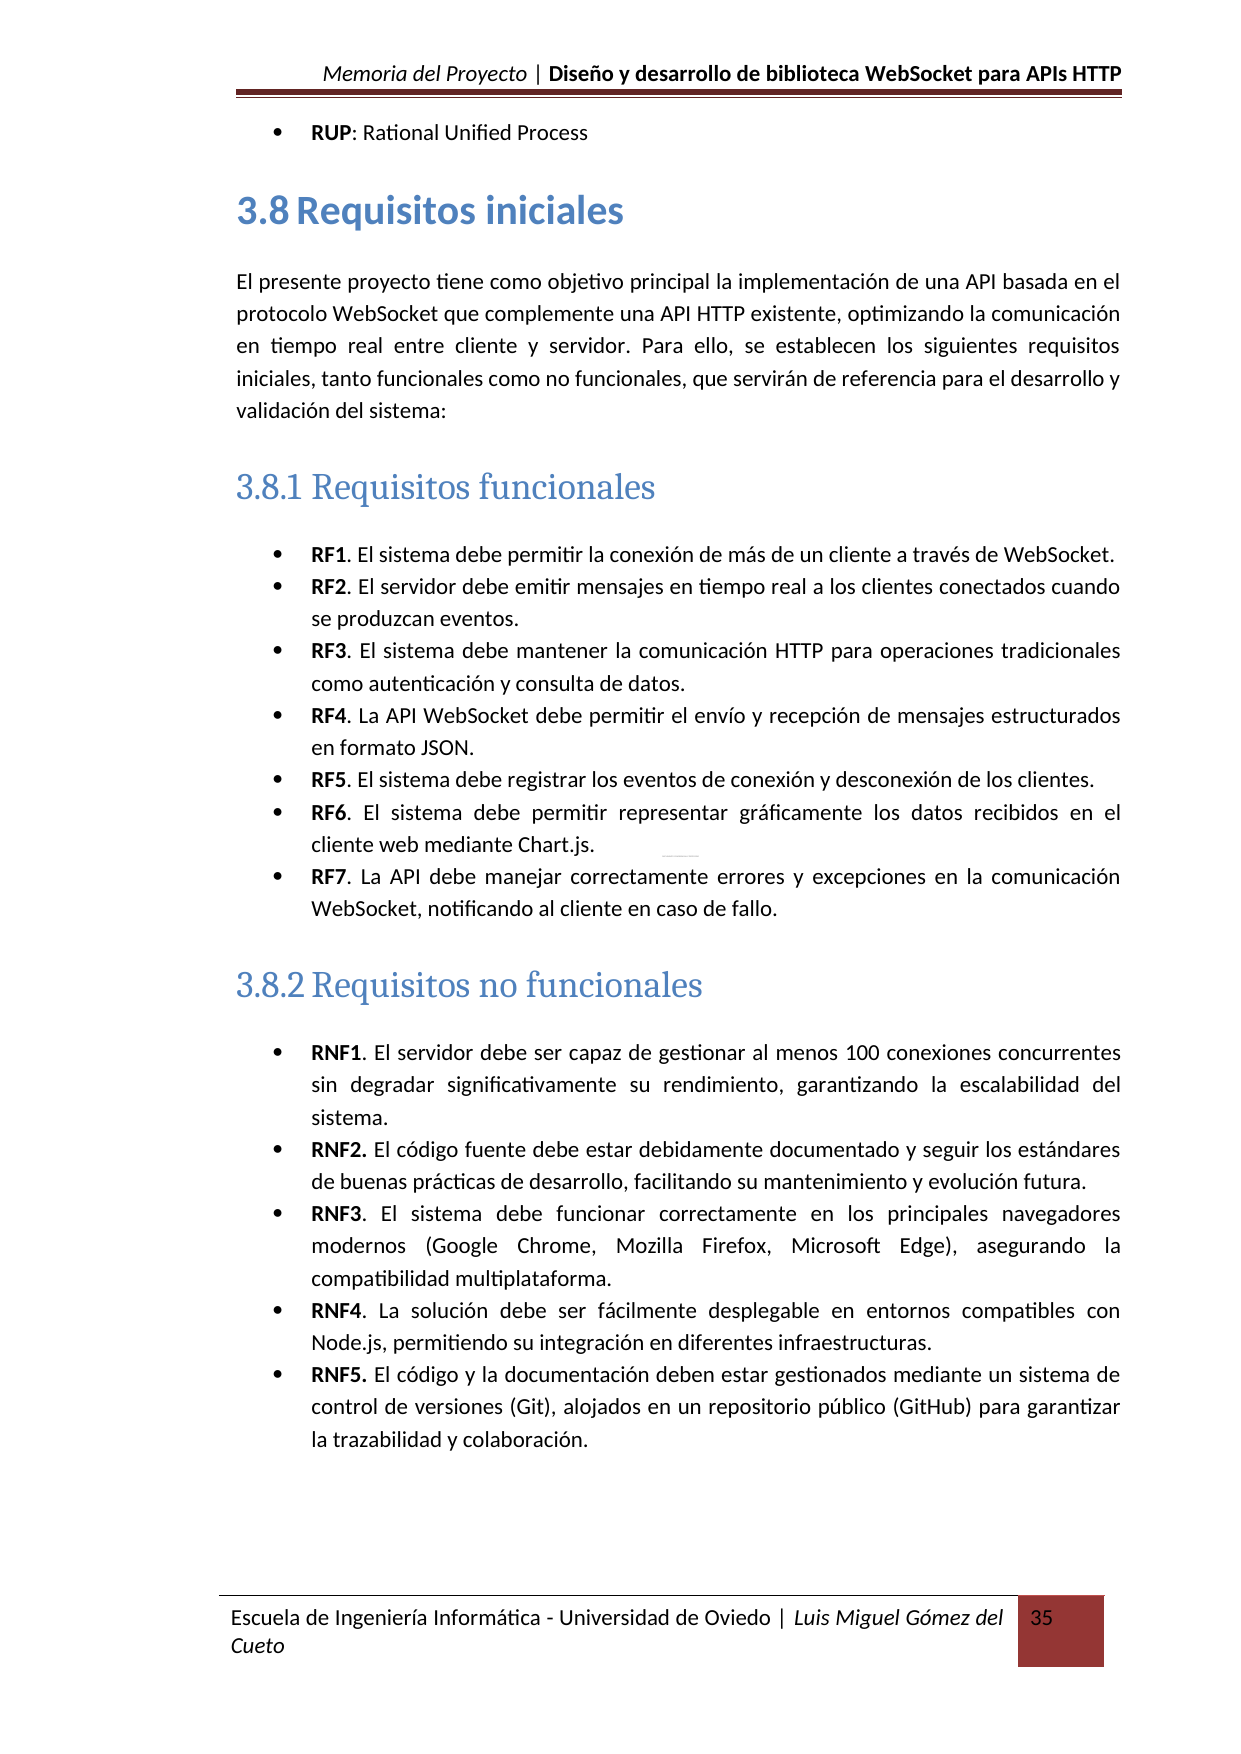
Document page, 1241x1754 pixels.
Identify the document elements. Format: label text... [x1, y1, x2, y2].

list RNF3. El sistema debe funcionar correctamente en los principales navegadores modernos (Google Chrome, Mozilla Firefox, Microsoft Edge), asegurando la compatibilidad multiplataforma. [274, 1199, 1122, 1292]
list RF3. El sistema debe mantener la comunicación HTTP para operaciones tradicionales como autenticación y consulta de datos. [274, 637, 1122, 697]
list RNF2. El código fuente debe estar debidamente documentado y seguir los estándares de buenas prácticas de desarrollo, facilitando su mantenimiento y evolución futura. [274, 1135, 1122, 1195]
subtitle Requisitos iniciales [236, 184, 1122, 234]
list RF4. La API WebSocket debe permitir el envío y recepción de mensajes estructurados en formato JSON. [274, 701, 1122, 761]
list RNF5. El código y la documentación deben estar gestionados mediante un sistema de control de versiones (Git), alojados en un repositorio público (GitHub) para garantizar la trazabilidad y colaboración. [274, 1360, 1122, 1453]
list RF7. La API debe manejar correctamente errores y excepciones en la comunicación WebSocket, notificando al cliente en caso de fallo. [274, 862, 1122, 922]
list RF1. El sistema debe permitir la conexión de más de un cliente a través de WebSocket. [274, 540, 1122, 568]
list RUP: Rational Unified Process [274, 118, 1122, 146]
list RNF1. El servidor debe ser capaz de gestionar al menos 100 conexiones concurrentes sin degradar significativamente su rendimiento, garantizando la escalabilidad del sistema. [274, 1038, 1122, 1131]
text El presente proyecto tiene como objetivo principal la implementación de una API basada en el protocolo WebSocket que complemente una API HTTP existente, optimizando la comunicación en tiempo real entre cliente y servidor. Para ello, se establecen los siguientes requisitos iniciales, tanto funcionales como no funcionales, que servirán de referencia para el desarrollo y validación del sistema: [236, 267, 1122, 424]
subtitle Requisitos no funcionales [236, 964, 1122, 1007]
list RNF4. La solución debe ser fácilmente desplegable en entornos compatibles con Node.js, permitiendo su integración en diferentes infraestructuras. [274, 1296, 1122, 1356]
subtitle Requisitos funcionales [236, 466, 1122, 509]
list RF2. El servidor debe emitir mensajes en tiempo real a los clientes conectados cuando se produzcan eventos. [274, 572, 1122, 632]
list RF5. El sistema debe registrar los eventos de conexión y desconexión de los clientes. [274, 765, 1122, 793]
list RF6. El sistema debe permitir representar gráficamente los datos recibidos en el cliente web mediante Chart.js. [274, 798, 1122, 858]
